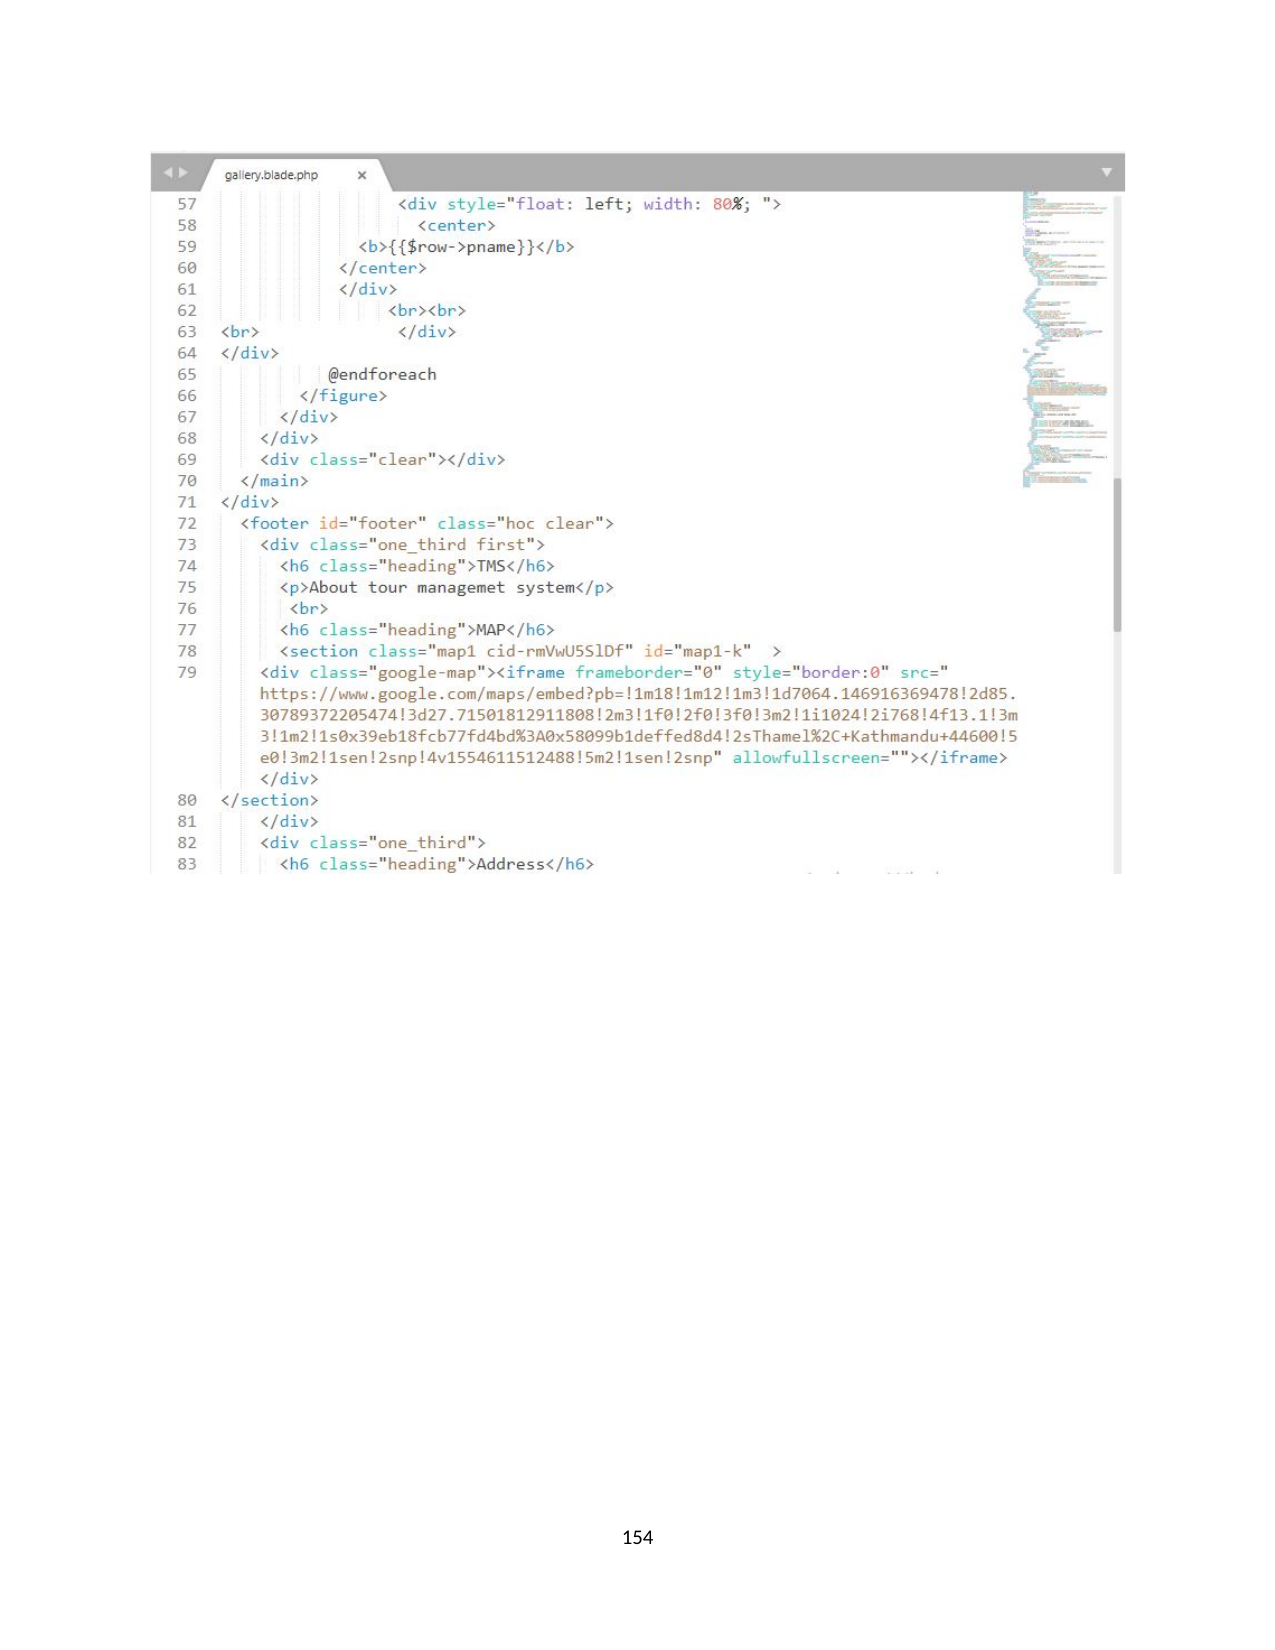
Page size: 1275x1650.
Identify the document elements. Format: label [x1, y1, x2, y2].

picture [150, 150, 1125, 874]
